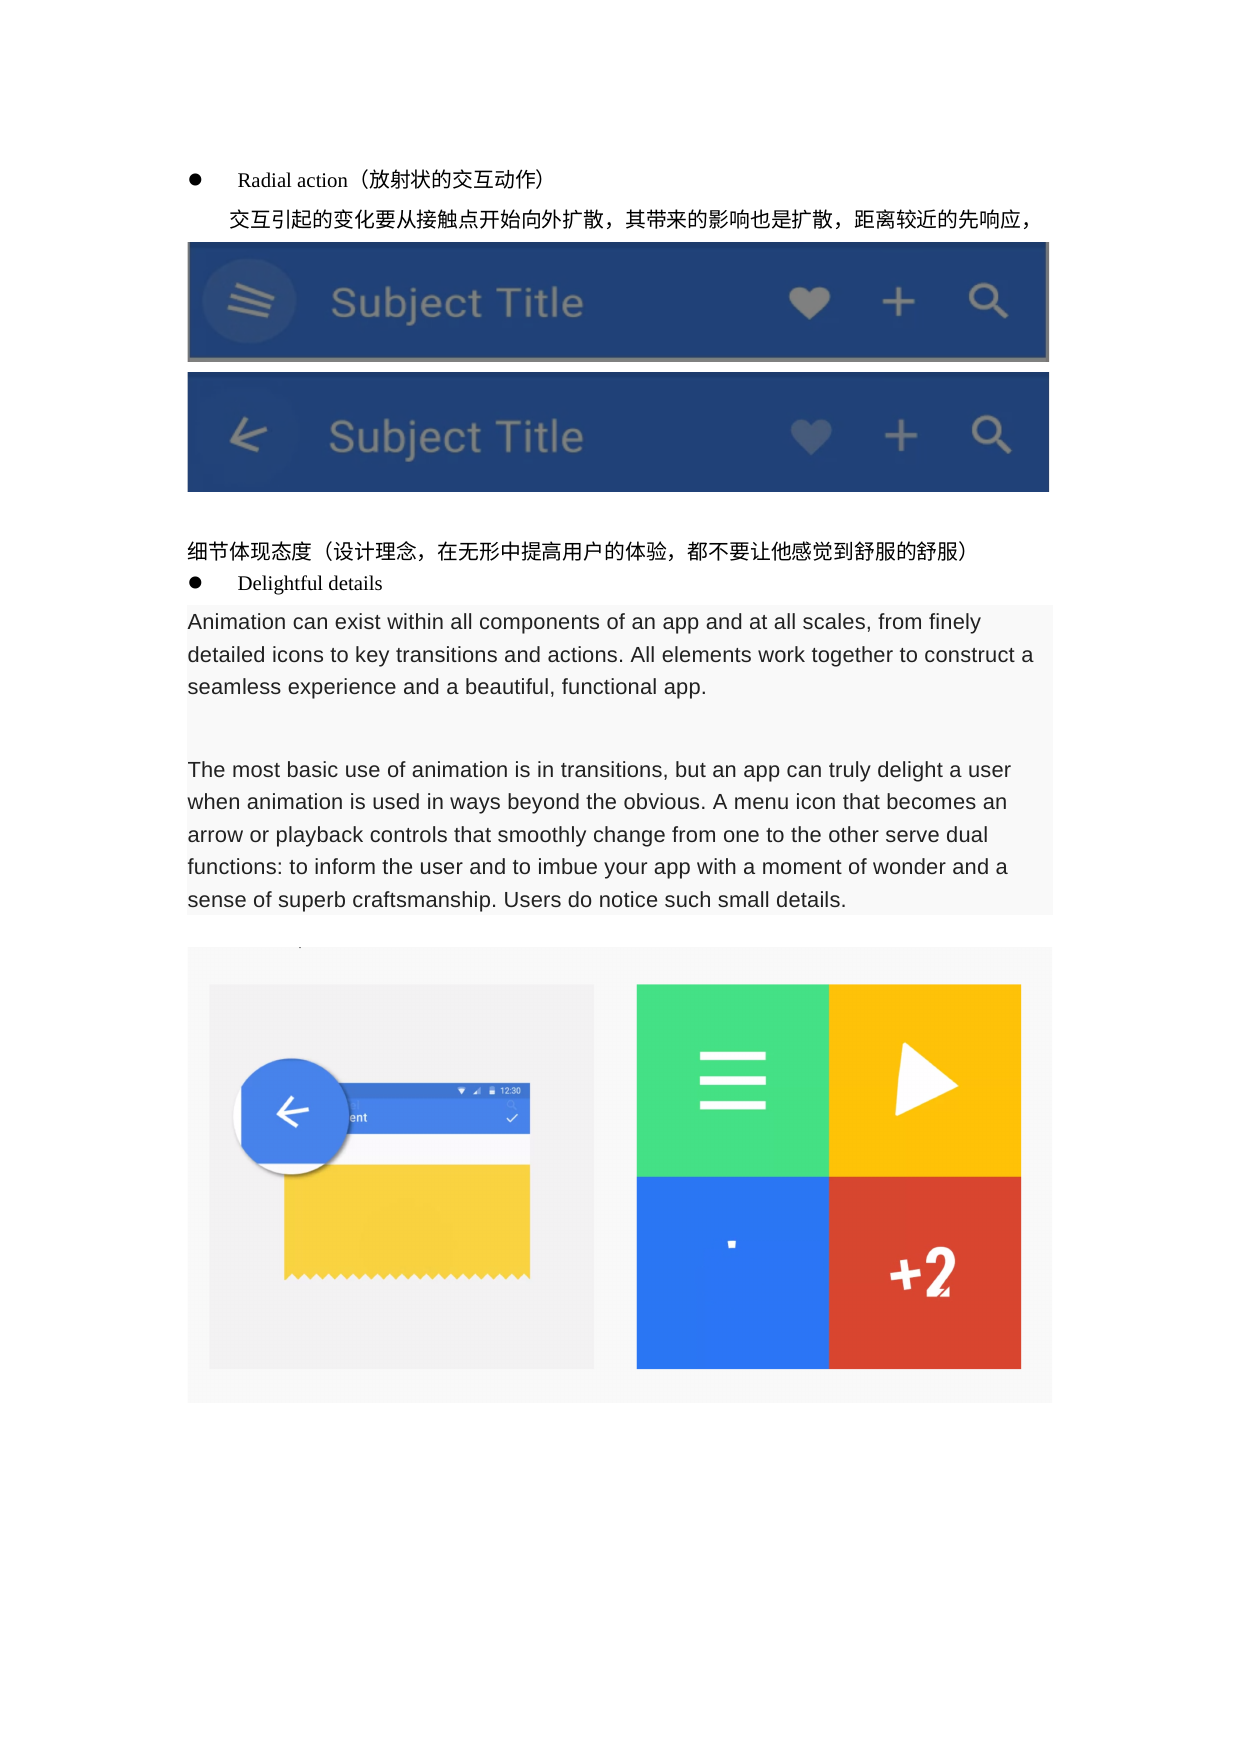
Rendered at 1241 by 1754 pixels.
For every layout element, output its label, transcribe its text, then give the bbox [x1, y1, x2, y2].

text Animation can exist within all components of an app and at all scales, from finely detailed icons to key transitions and actions. All elements work together to construct a seamless experience and a beautiful, functional app. [187, 605, 1053, 703]
text 交互引起的变化要从接触点开始向外扩散，其带来的影响也是扩散，距离较近的先响应， [187, 202, 1053, 234]
list Delightful details [187, 567, 1053, 599]
text 细节体现态度（设计理念，在无形中提高用户的体验，都不要让他感觉到舒服的舒服） [187, 534, 1053, 567]
picture [187, 947, 1053, 1403]
picture [187, 372, 1050, 492]
text The most basic use of animation is in transitions, but an app can truly delight a user when animation is used in ways beyond the obvious. A menu icon that becomes an arrow or playback controls that smoothly change from one to the other serve dual functions: to inform the user and to imbue your app with a moment of wonder and a sense of superb craftsmanship. Users do notice such small details. [187, 753, 1053, 915]
list Radial action（放射状的交互动作） [187, 162, 1053, 194]
picture [187, 242, 1050, 362]
